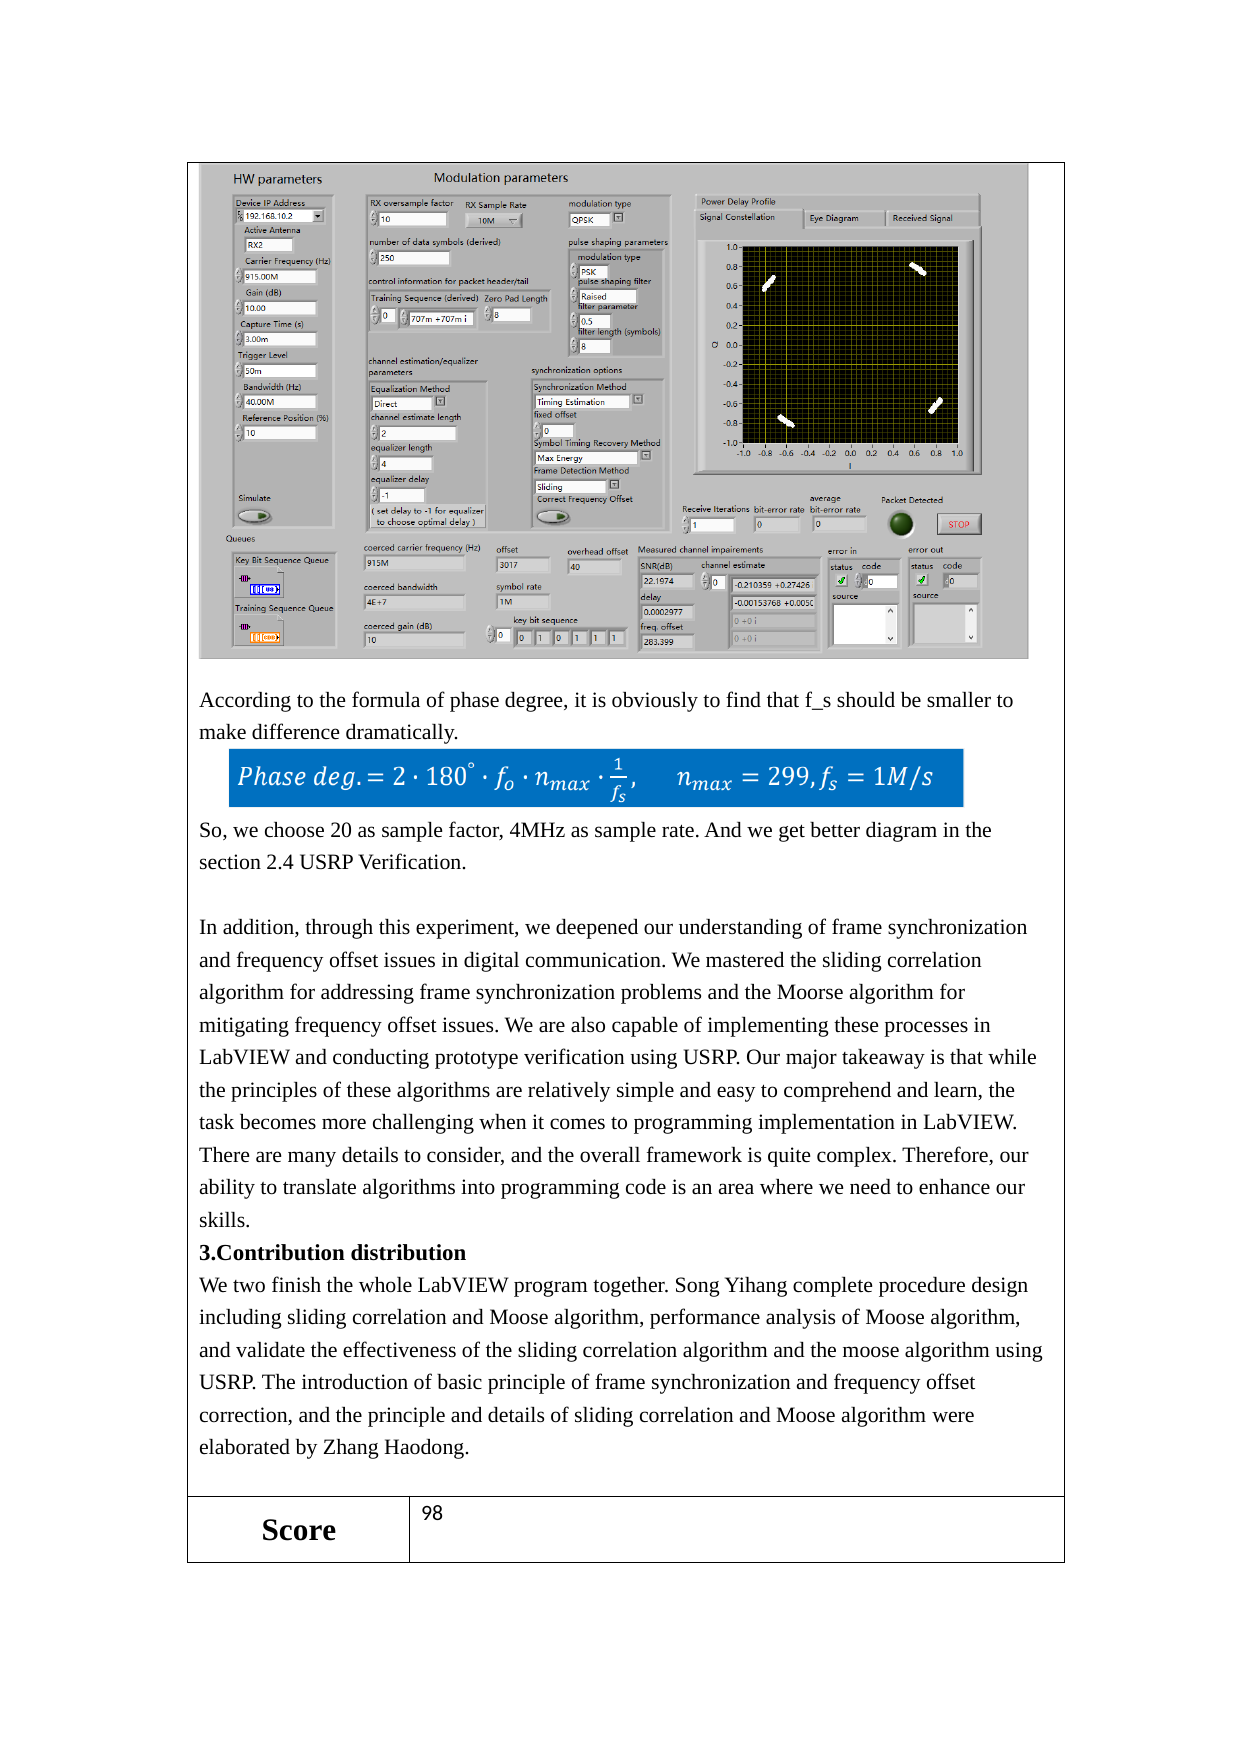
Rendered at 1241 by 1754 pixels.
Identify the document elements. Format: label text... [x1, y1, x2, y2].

picture [198, 163, 1029, 659]
picture [228, 748, 965, 808]
table_cell 98 [410, 1497, 1064, 1562]
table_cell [188, 163, 1064, 1496]
table_cell Score [188, 1497, 409, 1562]
